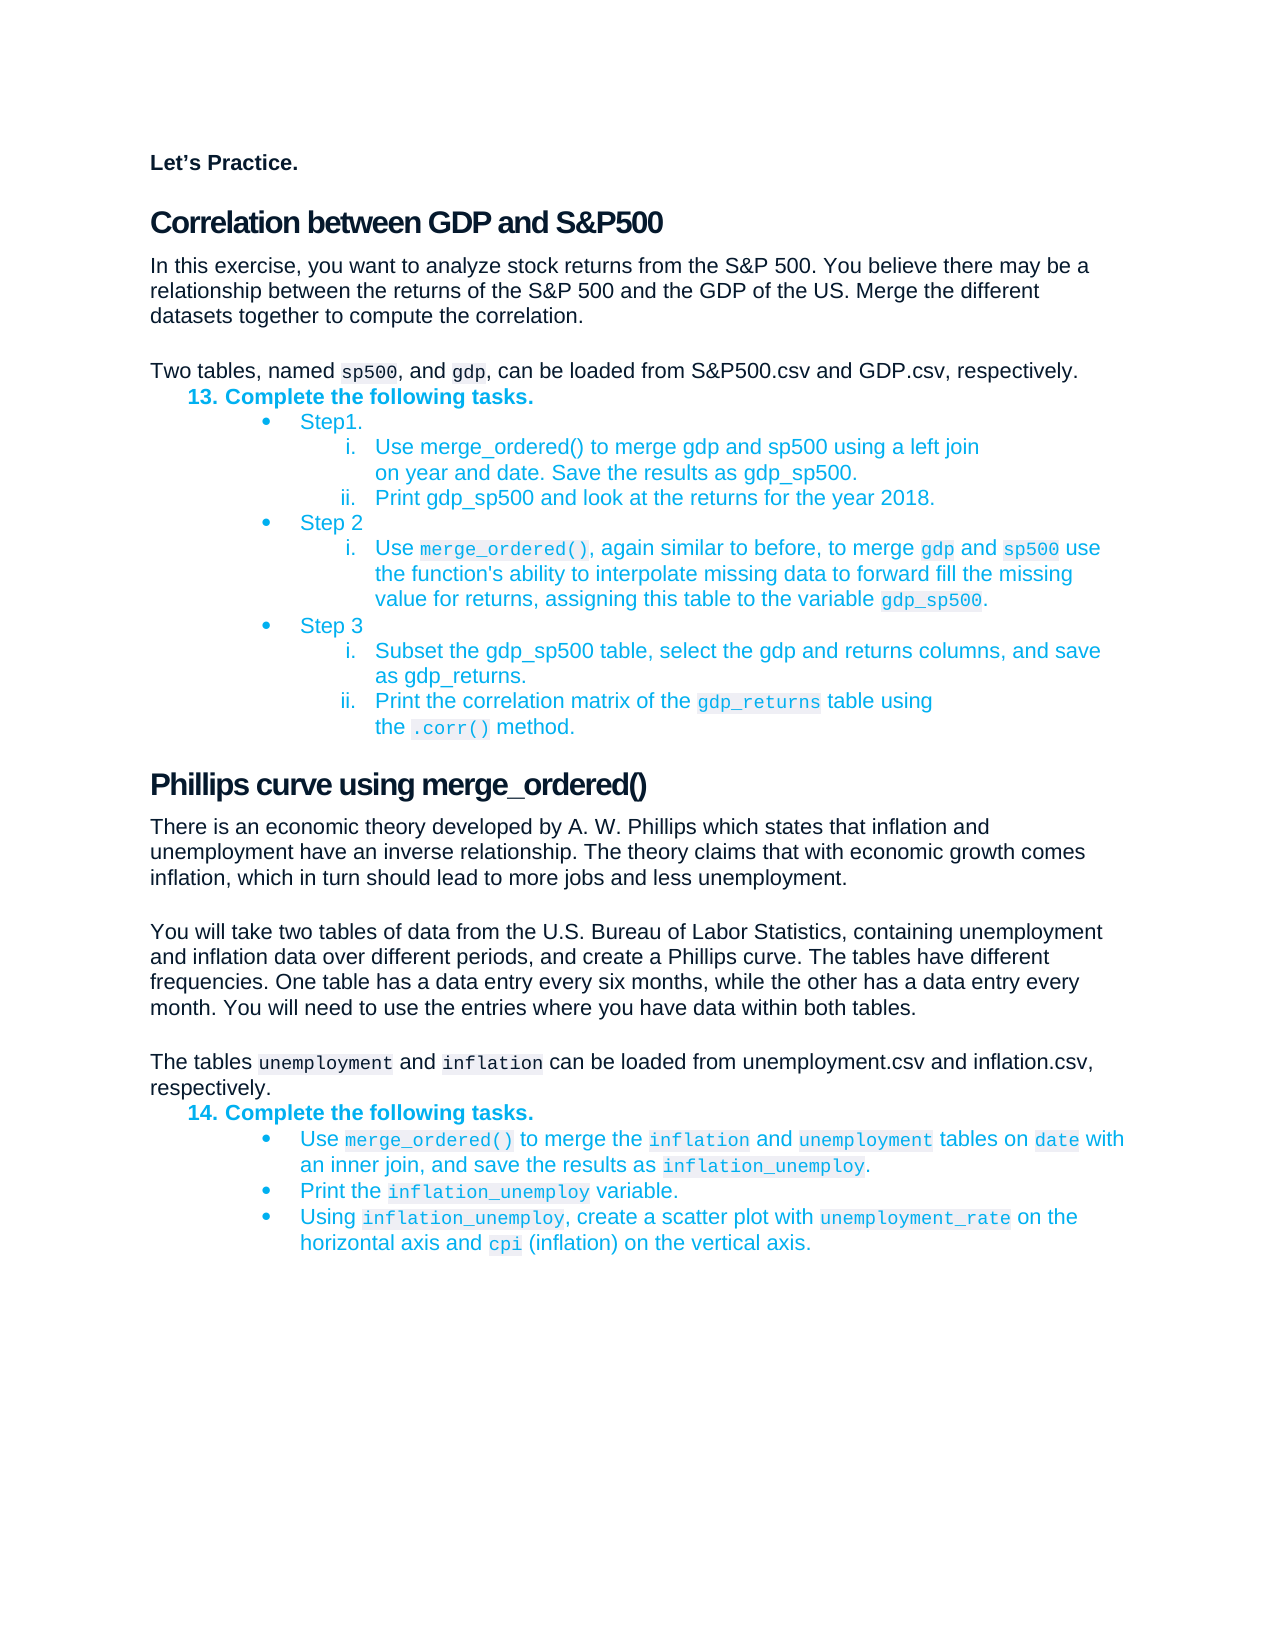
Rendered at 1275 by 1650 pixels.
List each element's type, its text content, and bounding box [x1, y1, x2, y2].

list Use merge_ordered() to merge the inflation and unemployment tables on date with an inner join, and save the results as inflation_unemploy. [262, 1125, 1125, 1178]
picture [457, 1188, 462, 1196]
list Print the correlation matrix of the gdp_returns table using the .corr() method. [356, 688, 1125, 740]
subtitle Correlation between GDP and S&P500 [150, 204, 1125, 240]
text Let’s Practice. [150, 150, 1125, 175]
text In this exercise, you want to analyze stock returns from the S&P 500. You believe there may be a relationship between the returns of the S&P 500 and the GDP of the US. Merge the different datasets together to compute the correlation. [150, 253, 1125, 328]
list Step1. [262, 409, 1125, 434]
list Step 3 [262, 612, 1125, 638]
list Subset the gdp_sp500 table, select the gdp and returns columns, and save as gdp_returns. [356, 638, 1125, 688]
list Use merge_ordered(), again similar to before, to merge gdp and sp500 use the function's ability to interpolate missing data to forward fill the missing value for returns, assigning this table to the variable gdp_sp500. [356, 535, 1125, 612]
list Print the inflation_unemploy variable. [262, 1178, 1125, 1204]
list Using inflation_unemploy, create a scatter plot with unemployment_rate on the horizontal axis and cpi (inflation) on the vertical axis. [262, 1204, 1125, 1256]
text The tables unemployment and inflation can be loaded from unemployment.csv and inflation.csv, respectively. [150, 1049, 1125, 1100]
list Step 2 [262, 510, 1125, 535]
subtitle Phillips curve using merge_ordered() [150, 766, 1125, 802]
text Two tables, named sp500, and gdp, can be loaded from S&P500.csv and GDP.csv, respectively. [150, 358, 1125, 384]
list Print gdp_sp500 and look at the returns for the year 2018. [356, 484, 1125, 510]
list Complete the following tasks. [187, 1100, 1125, 1125]
list Complete the following tasks. [187, 384, 1125, 409]
text There is an economic theory developed by A. W. Phillips which states that inflation and unemployment have an inverse relationship. The theory claims that with economic growth comes inflation, which in turn should lead to more jobs and less unemployment. [150, 814, 1125, 890]
picture [732, 1162, 737, 1170]
list Use merge_ordered() to merge gdp and sp500 using a left join on year and date. Save the results as gdp_sp500. [356, 434, 1125, 484]
text You will take two tables of data from the U.S. Bureau of Labor Statistics, containing unemployment and inflation data over different periods, and create a Phillips curve. The tables have different frequencies. One table has a data entry every six months, while the other has a data entry every month. You will need to use the entries where you have data within both tables. [150, 919, 1125, 1020]
